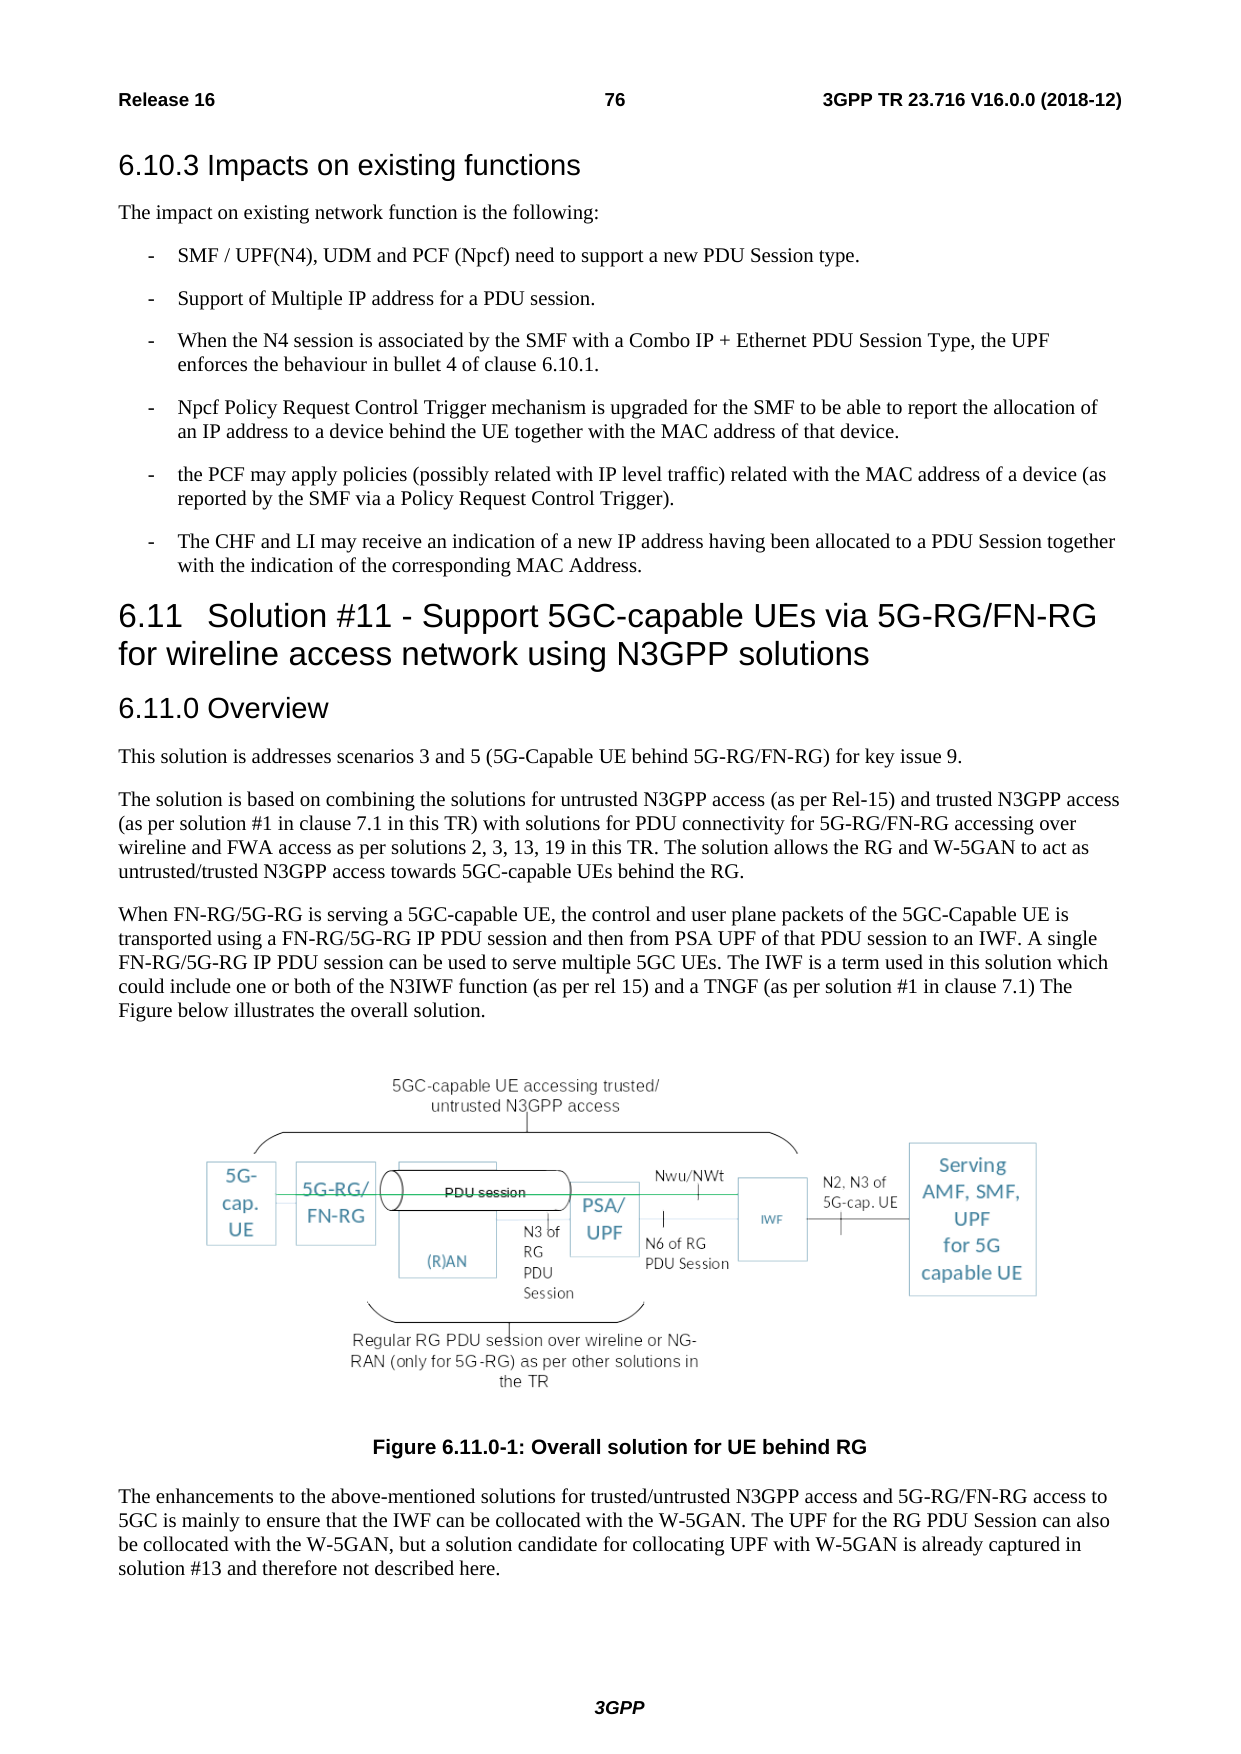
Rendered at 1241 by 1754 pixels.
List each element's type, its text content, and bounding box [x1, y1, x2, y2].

text - The CHF and LI may receive an indication of a new IP address having been allocated to a PDU Session together with the indication of the corresponding MAC Address. [148, 529, 1122, 577]
text When FN-RG/5G-RG is serving a 5GC-capable UE, the control and user plane packets of the 5GC-Capable UE is transported using a FN-RG/5G-RG IP PDU session and then from PSA UPF of that PDU session to an IWF. A single FN-RG/5G-RG IP PDU session can be used to serve multiple 5GC UEs. The IWF is a term used in this solution which could include one or both of the N3IWF function (as per rel 15) and a TNGF (as per solution #1 in clause 7.1) The Figure below illustrates the overall solution. [118, 901, 1122, 1022]
text - Npcf Policy Request Control Trigger mechanism is upgraded for the SMF to be able to report the allocation of an IP address to a device behind the UE together with the MAC address of that device. [148, 395, 1122, 443]
text The solution is based on combining the solutions for untrusted N3GPP access (as per Rel-15) and trusted N3GPP access (as per solution #1 in clause 7.1 in this TR) with solutions for PDU connectivity for 5G-RG/FN-RG accessing over wireline and FWA access as per solutions 2, 3, 13, 19 in this TR. The solution allows the RG and W-5GAN to act as untrusted/trusted N3GPP access towards 5GC-capable UEs behind the RG. [118, 786, 1122, 883]
text - SMF / UPF(N4), UDM and PCF (Npcf) need to support a new PDU Session type. [148, 243, 1122, 267]
subtitle 6.11 Solution #11 - Support 5GC-capable UEs via 5G-RG/FN-RG for wireline access network using N3GPP solutions [118, 596, 1122, 673]
text The impact on existing network function is the following: [118, 200, 1122, 224]
subtitle 6.10.3 Impacts on existing functions [118, 147, 1122, 181]
text The enhancements to the above-mentioned solutions for trusted/untrusted N3GPP access and 5G-RG/FN-RG access to 5GC is mainly to ensure that the IWF can be collocated with the W-5GAN. The UPF for the RG PDU Session can also be collocated with the W-5GAN, but a solution candidate for collocating UPF with W-5GAN is already captured in solution #13 and therefore not described here. [118, 1484, 1122, 1580]
subtitle 6.11.0 Overview [118, 691, 1122, 725]
text Figure 6.11.0-1: Overall solution for UE behind RG [118, 1435, 1122, 1459]
text - the PCF may apply policies (possibly related with IP level traffic) related with the MAC address of a device (as reported by the SMF via a Policy Request Control Trigger). [148, 462, 1122, 510]
text - When the N4 session is associated by the SMF with a Combo IP + Ethernet PDU Session Type, the UPF enforces the behaviour in bullet 4 of clause 6.10.1. [148, 328, 1122, 376]
text - Support of Multiple IP address for a PDU session. [148, 285, 1122, 309]
text This solution is addresses scenarios 3 and 5 (5G-Capable UE behind 5G-RG/FN-RG) for key issue 9. [118, 744, 1122, 768]
